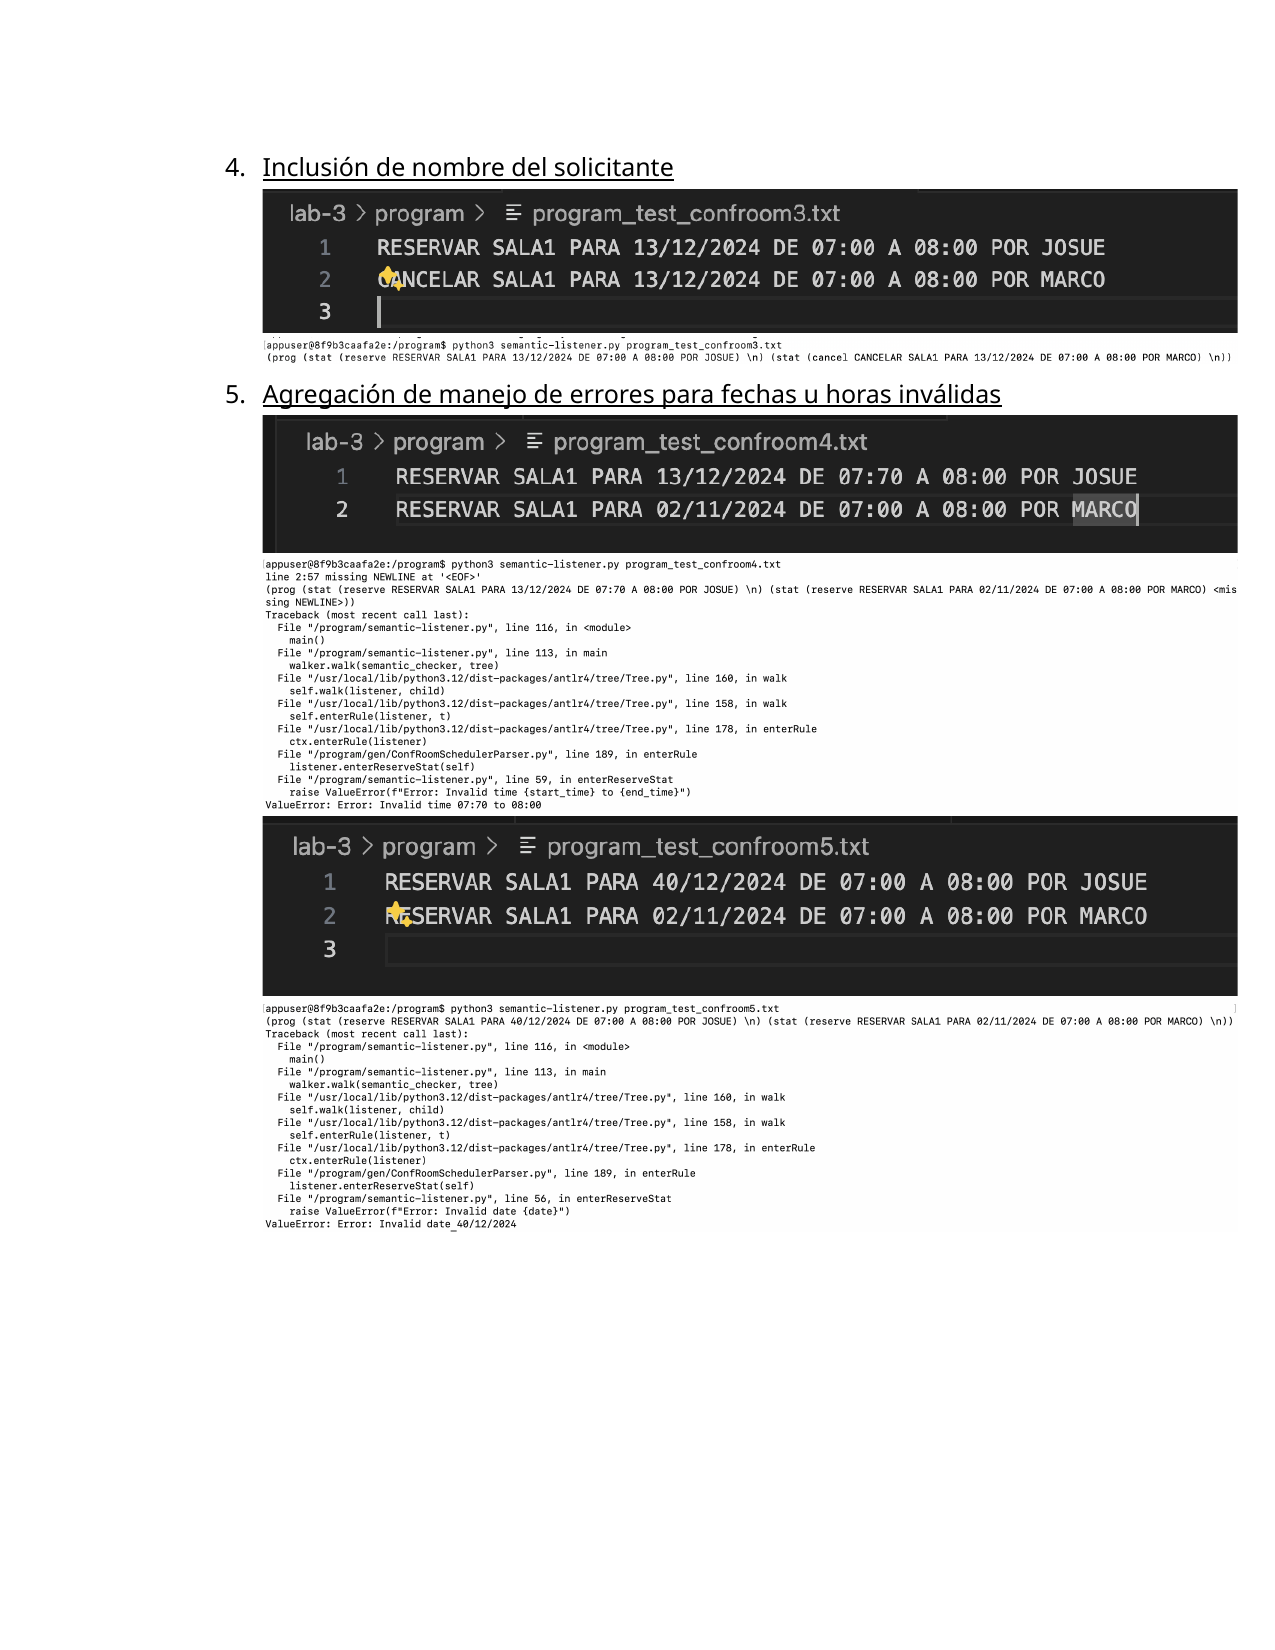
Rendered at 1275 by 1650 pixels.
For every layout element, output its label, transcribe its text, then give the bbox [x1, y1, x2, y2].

list Agregación de manejo de errores para fechas u horas inválidas [225, 376, 1125, 411]
picture [262, 557, 1238, 811]
picture [262, 189, 1238, 333]
picture [262, 337, 1238, 364]
picture [262, 415, 1238, 553]
picture [262, 816, 1238, 996]
list Inclusión de nombre del solicitante [225, 150, 1125, 184]
picture [262, 1000, 1238, 1232]
